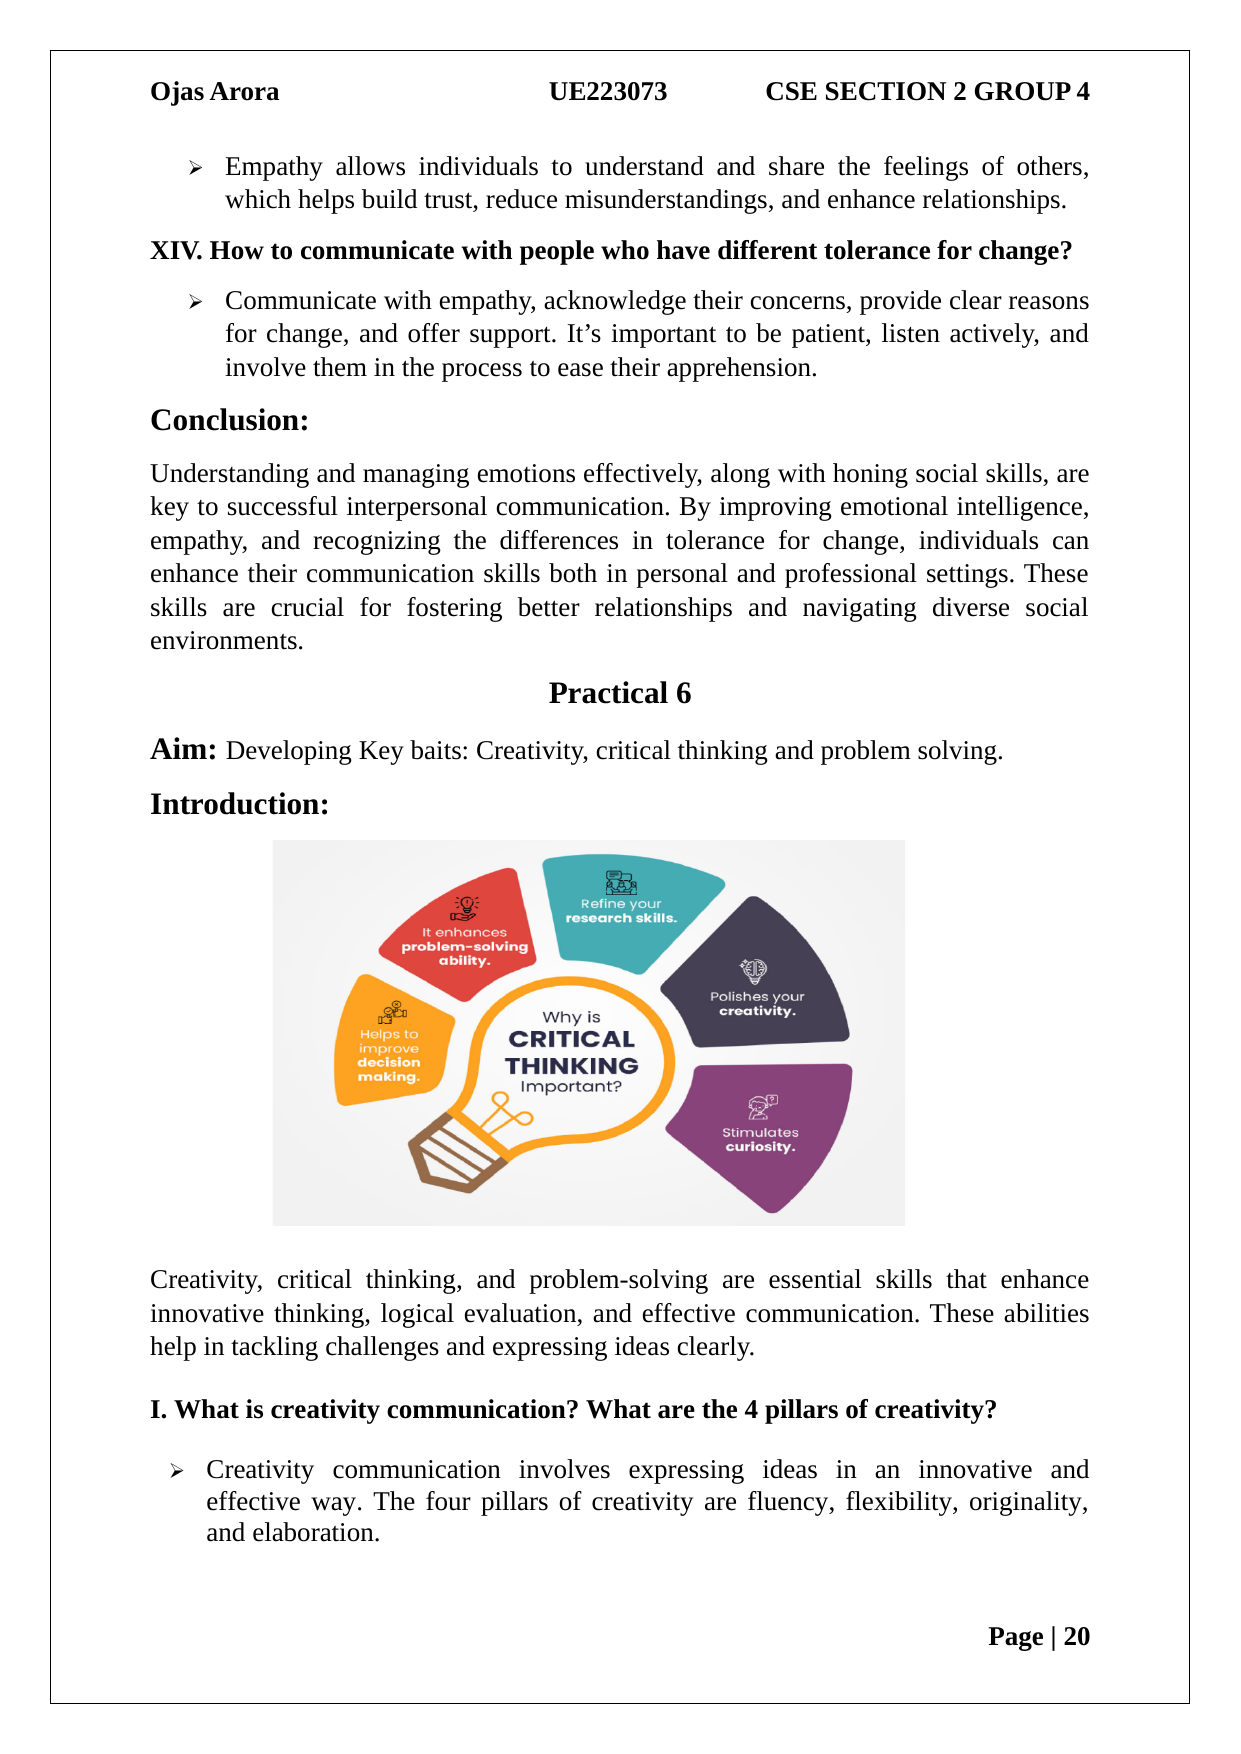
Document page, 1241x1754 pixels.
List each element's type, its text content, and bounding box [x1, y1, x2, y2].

text Creativity, critical thinking, and problem-solving are essential skills that enhance innovative thinking, logical evaluation, and effective communication. These abilities help in tackling challenges and expressing ideas clearly. [150, 1263, 1090, 1362]
text I. What is creativity communication? What are the 4 pillars of creativity? [150, 1393, 1090, 1424]
text Practical 6 [150, 674, 1090, 711]
list Creativity communication involves expressing ideas in an innovative and effective way. The four pillars of creativity are fluency, flexibility, originality, and elaboration. [169, 1453, 1090, 1547]
text Understanding and managing emotions effectively, along with honing social skills, are key to successful interpersonal communication. By improving emotional intelligence, empathy, and recognizing the differences in tolerance for change, individuals can enhance their communication skills both in personal and professional settings. These skills are crucial for fostering better relationships and navigating diverse social environments. [150, 457, 1090, 656]
list Communicate with empathy, acknowledge their concerns, provide clear reasons for change, and offer support. It’s important to be patient, listen actively, and involve them in the process to ease their apprehension. [187, 284, 1090, 382]
list Empathy allows individuals to understand and share the feelings of others, which helps build trust, reduce misunderstandings, and enhance relationships. [187, 150, 1090, 215]
text Introduction: [150, 785, 1090, 821]
text Conclusion: [150, 401, 1090, 437]
picture [272, 840, 906, 1226]
text Aim: Developing Key baits: Creativity, critical thinking and problem solving. [150, 730, 1090, 766]
text XIV. How to communicate with people who have different tolerance for change? [150, 234, 1090, 265]
